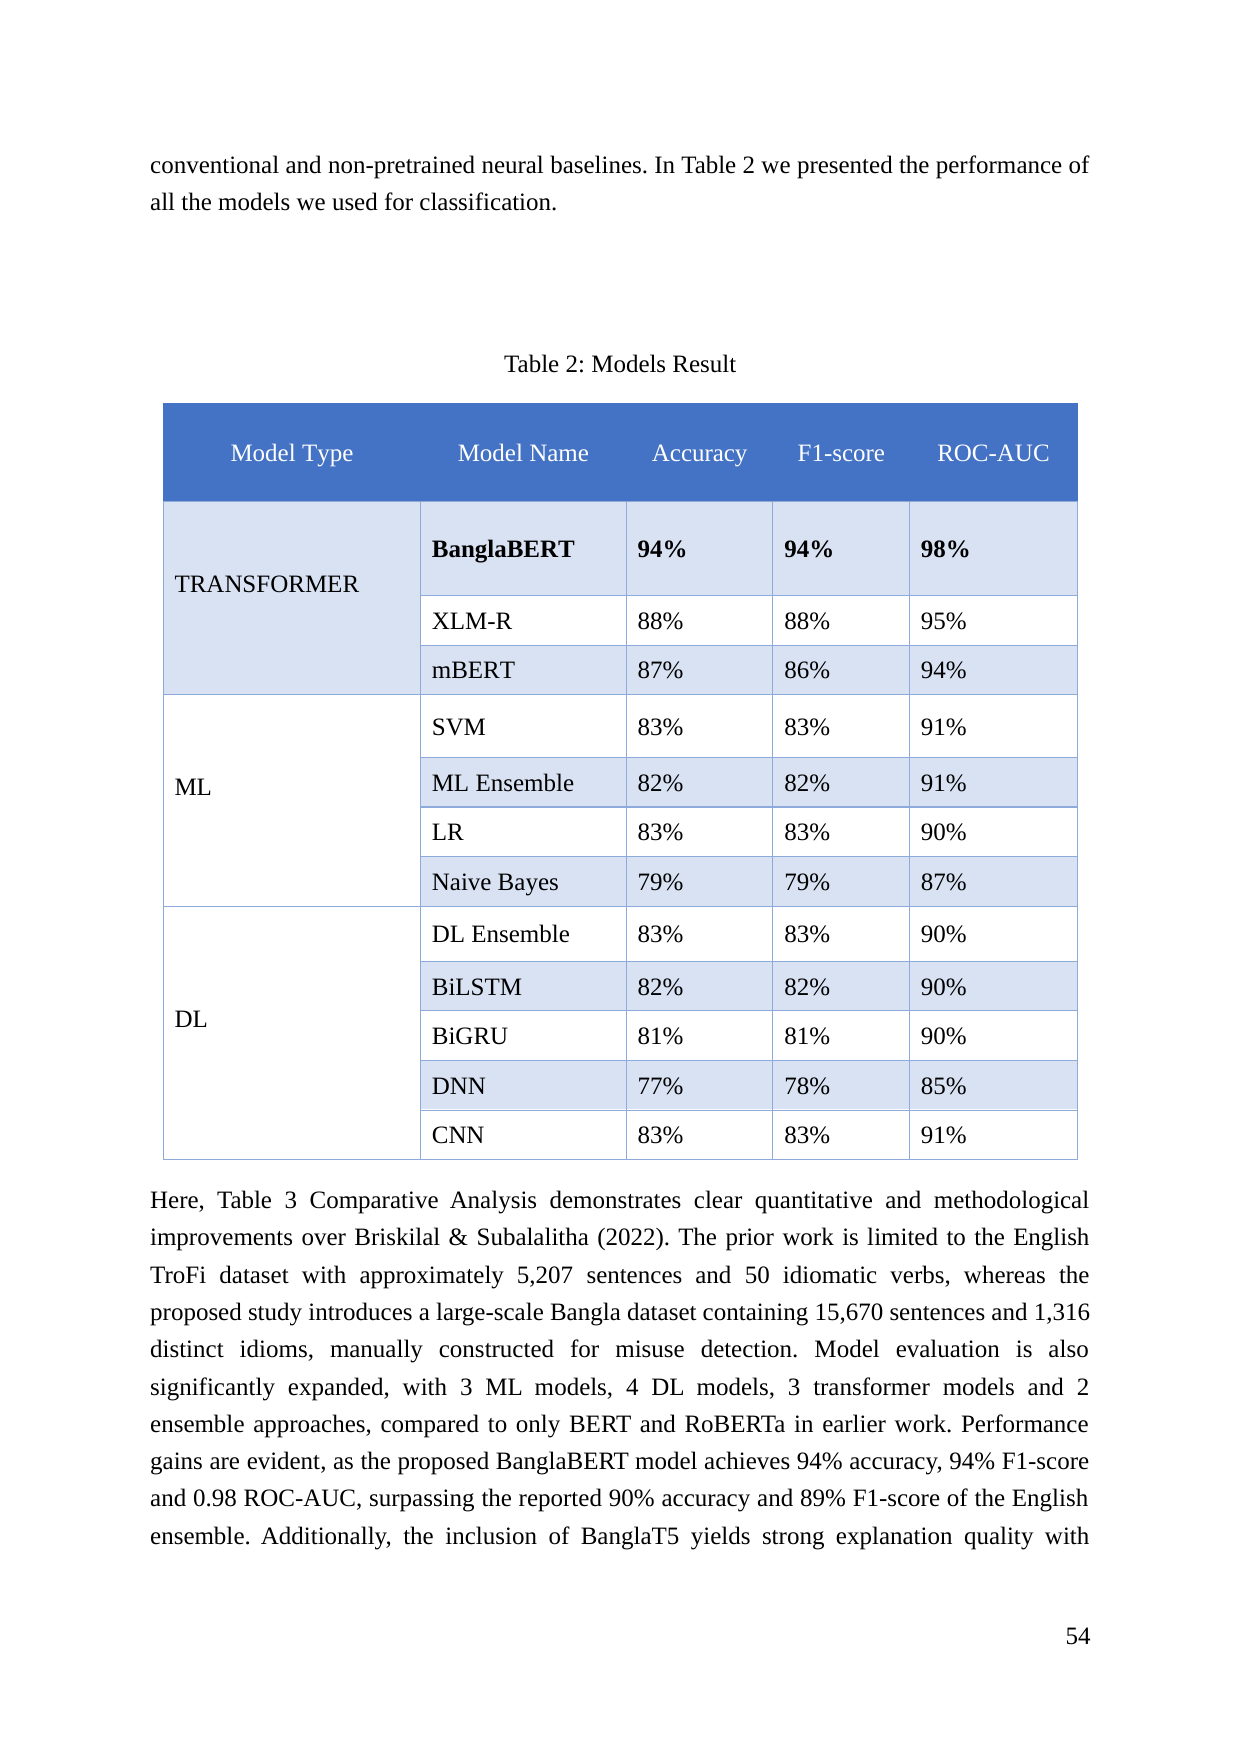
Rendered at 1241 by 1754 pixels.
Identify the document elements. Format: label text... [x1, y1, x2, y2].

table_cell BiLSTM [421, 962, 626, 1010]
table_cell 91% [910, 1111, 1077, 1159]
table_cell 86% [773, 646, 909, 694]
table_cell ML Ensemble [421, 758, 626, 806]
table_cell 79% [627, 857, 772, 906]
table_cell 82% [773, 758, 909, 806]
table_cell 83% [773, 907, 909, 961]
table_cell 83% [627, 907, 772, 961]
table_cell mBERT [421, 646, 626, 694]
table_cell 87% [627, 646, 772, 694]
table_cell 94% [627, 502, 772, 595]
table_cell 82% [627, 962, 772, 1010]
table_cell 82% [773, 962, 909, 1010]
text Table 2: Models Result [150, 349, 1090, 378]
table_header Model Type [164, 404, 420, 501]
table_cell 83% [627, 1111, 772, 1159]
table_cell 94% [773, 502, 909, 595]
table_cell 90% [910, 1011, 1077, 1060]
table_cell CNN [421, 1111, 626, 1159]
table_cell 88% [773, 596, 909, 644]
table_cell 90% [910, 907, 1077, 961]
table_cell DNN [421, 1061, 626, 1109]
table_cell 83% [627, 695, 772, 757]
table_cell 81% [627, 1011, 772, 1060]
table_cell 81% [773, 1011, 909, 1060]
table_cell 95% [910, 596, 1077, 644]
table_cell SVM [421, 695, 626, 757]
table_cell Naive Bayes [421, 857, 626, 906]
table_header Model Name [421, 404, 626, 501]
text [150, 1185, 1090, 1549]
table_cell 98% [910, 502, 1077, 595]
table_cell LR [421, 808, 626, 856]
table_cell 94% [910, 646, 1077, 694]
table_cell BanglaBERT [421, 502, 626, 595]
table_cell TRANSFORMER [164, 502, 420, 694]
table_cell 90% [910, 808, 1077, 856]
table_header Accuracy [627, 404, 772, 501]
table_cell 90% [910, 962, 1077, 1010]
table_cell 85% [910, 1061, 1077, 1109]
table_cell DL Ensemble [421, 907, 626, 961]
table_cell DL [164, 907, 420, 1159]
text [150, 150, 1090, 216]
table_cell 91% [910, 758, 1077, 806]
table_cell 91% [910, 695, 1077, 757]
table_cell 77% [627, 1061, 772, 1109]
table_header F1-score [773, 404, 909, 501]
table_cell BiGRU [421, 1011, 626, 1060]
table_cell 87% [910, 857, 1077, 906]
table_cell 79% [773, 857, 909, 906]
table_cell 88% [627, 596, 772, 644]
table_cell XLM-R [421, 596, 626, 644]
table_cell 83% [773, 808, 909, 856]
table_cell ML [164, 695, 420, 906]
table_cell 83% [773, 1111, 909, 1159]
table_cell 83% [627, 808, 772, 856]
table_header ROC-AUC [910, 404, 1077, 501]
table_cell 83% [773, 695, 909, 757]
table_cell 78% [773, 1061, 909, 1109]
table_cell 82% [627, 758, 772, 806]
